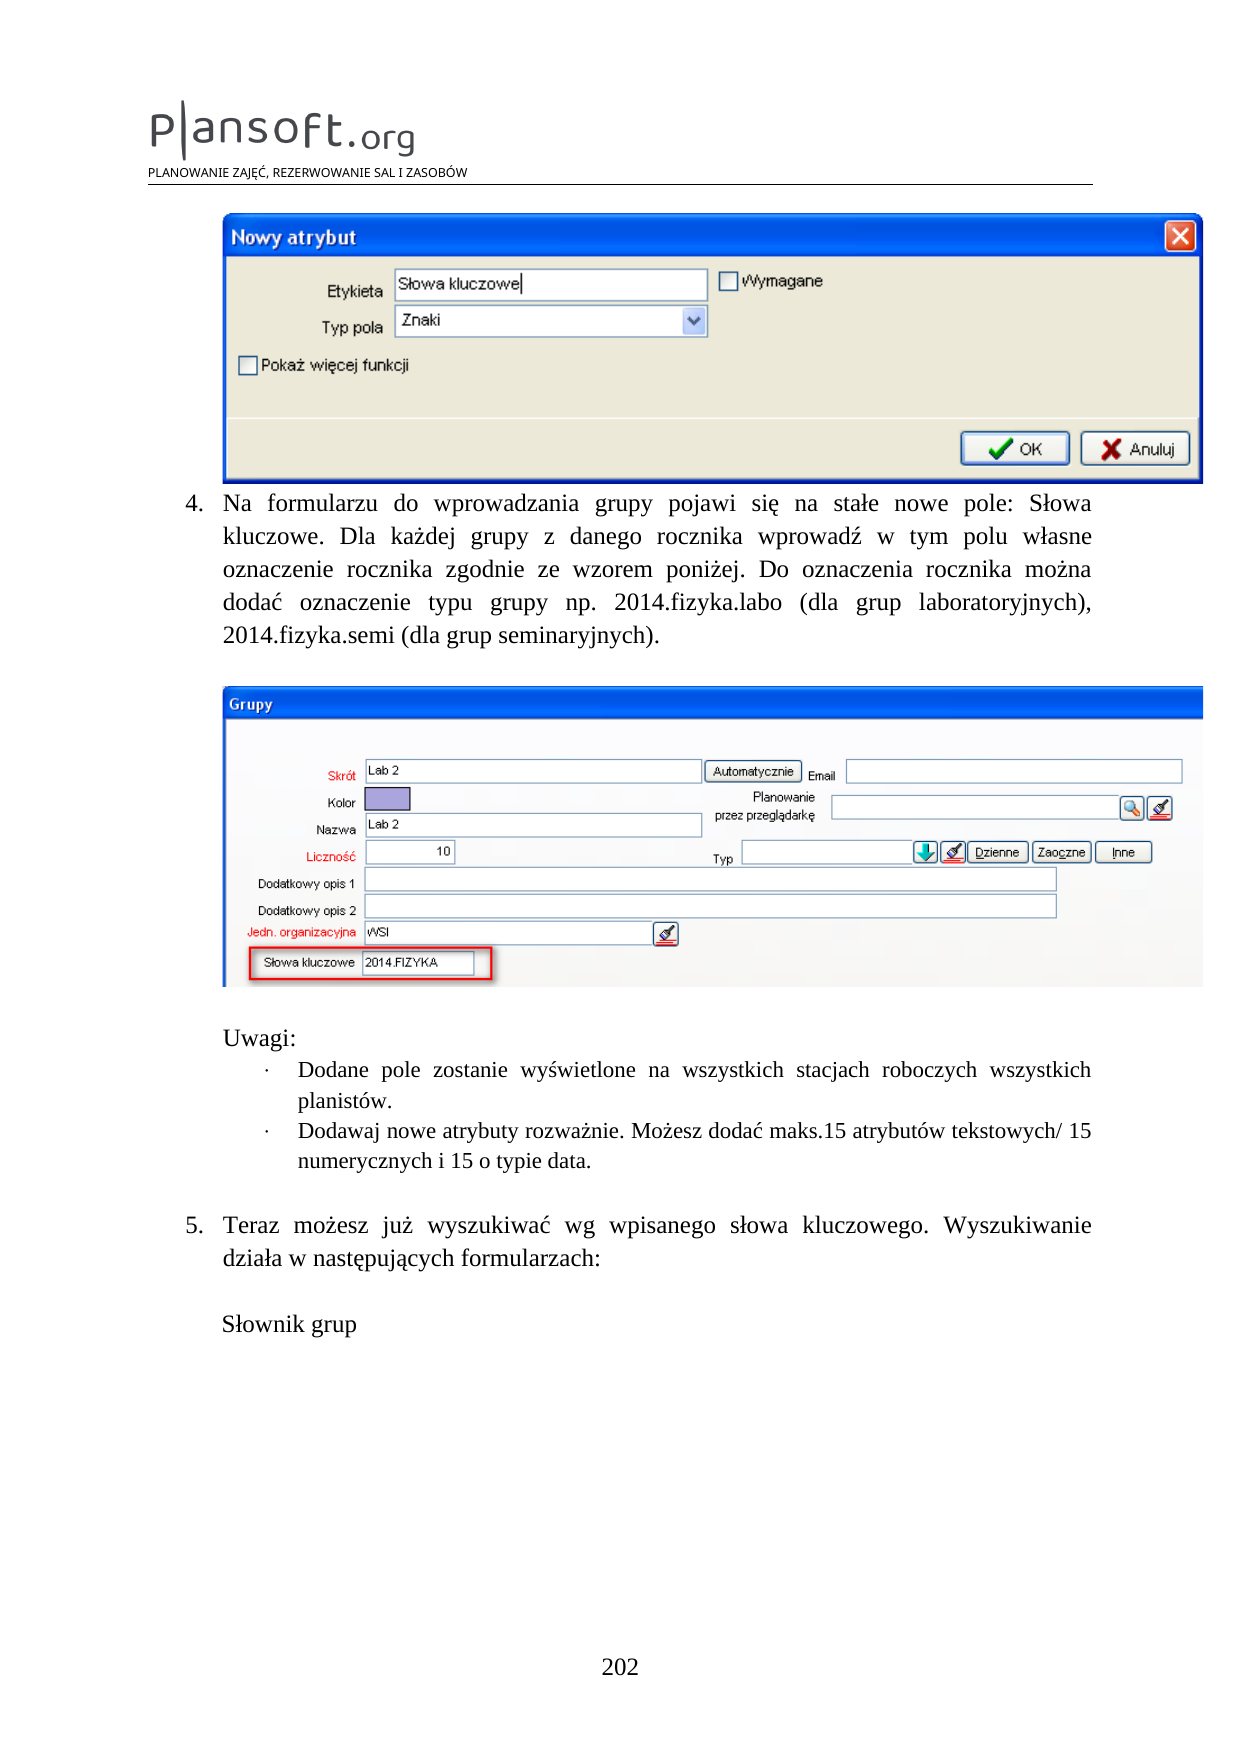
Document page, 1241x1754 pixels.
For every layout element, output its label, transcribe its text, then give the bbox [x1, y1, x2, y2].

text Uwagi: [223, 1023, 1093, 1052]
text Słownik grup [221, 1309, 1093, 1338]
list Dodane pole zostanie wyświetlone na wszystkich stacjach roboczych wszystkich planistów. [260, 1057, 1093, 1113]
picture [147, 73, 418, 165]
picture [222, 213, 1204, 484]
picture [222, 686, 1204, 987]
list Dodawaj nowe atrybuty rozważnie. Możesz dodać maks.15 atrybutów tekstowych/ 15 numerycznych i 15 o typie data. [260, 1117, 1093, 1173]
list Teraz możesz już wyszukiwać wg wpisanego słowa kluczowego. Wyszukiwanie działa w następujących formularzach: [185, 1210, 1093, 1272]
list Na formularzu do wprowadzania grupy pojawi się na stałe nowe pole: Słowa kluczowe. Dla każdej grupy z danego rocznika wprowadź w tym polu własne oznaczenie rocznika zgodnie ze wzorem poniżej. Do oznaczenia rocznika można dodać oznaczenie typu grupy np. 2014.fizyka.labo (dla grup laboratoryjnych), 2014.fizyka.semi (dla grup seminaryjnych). [185, 488, 1093, 649]
